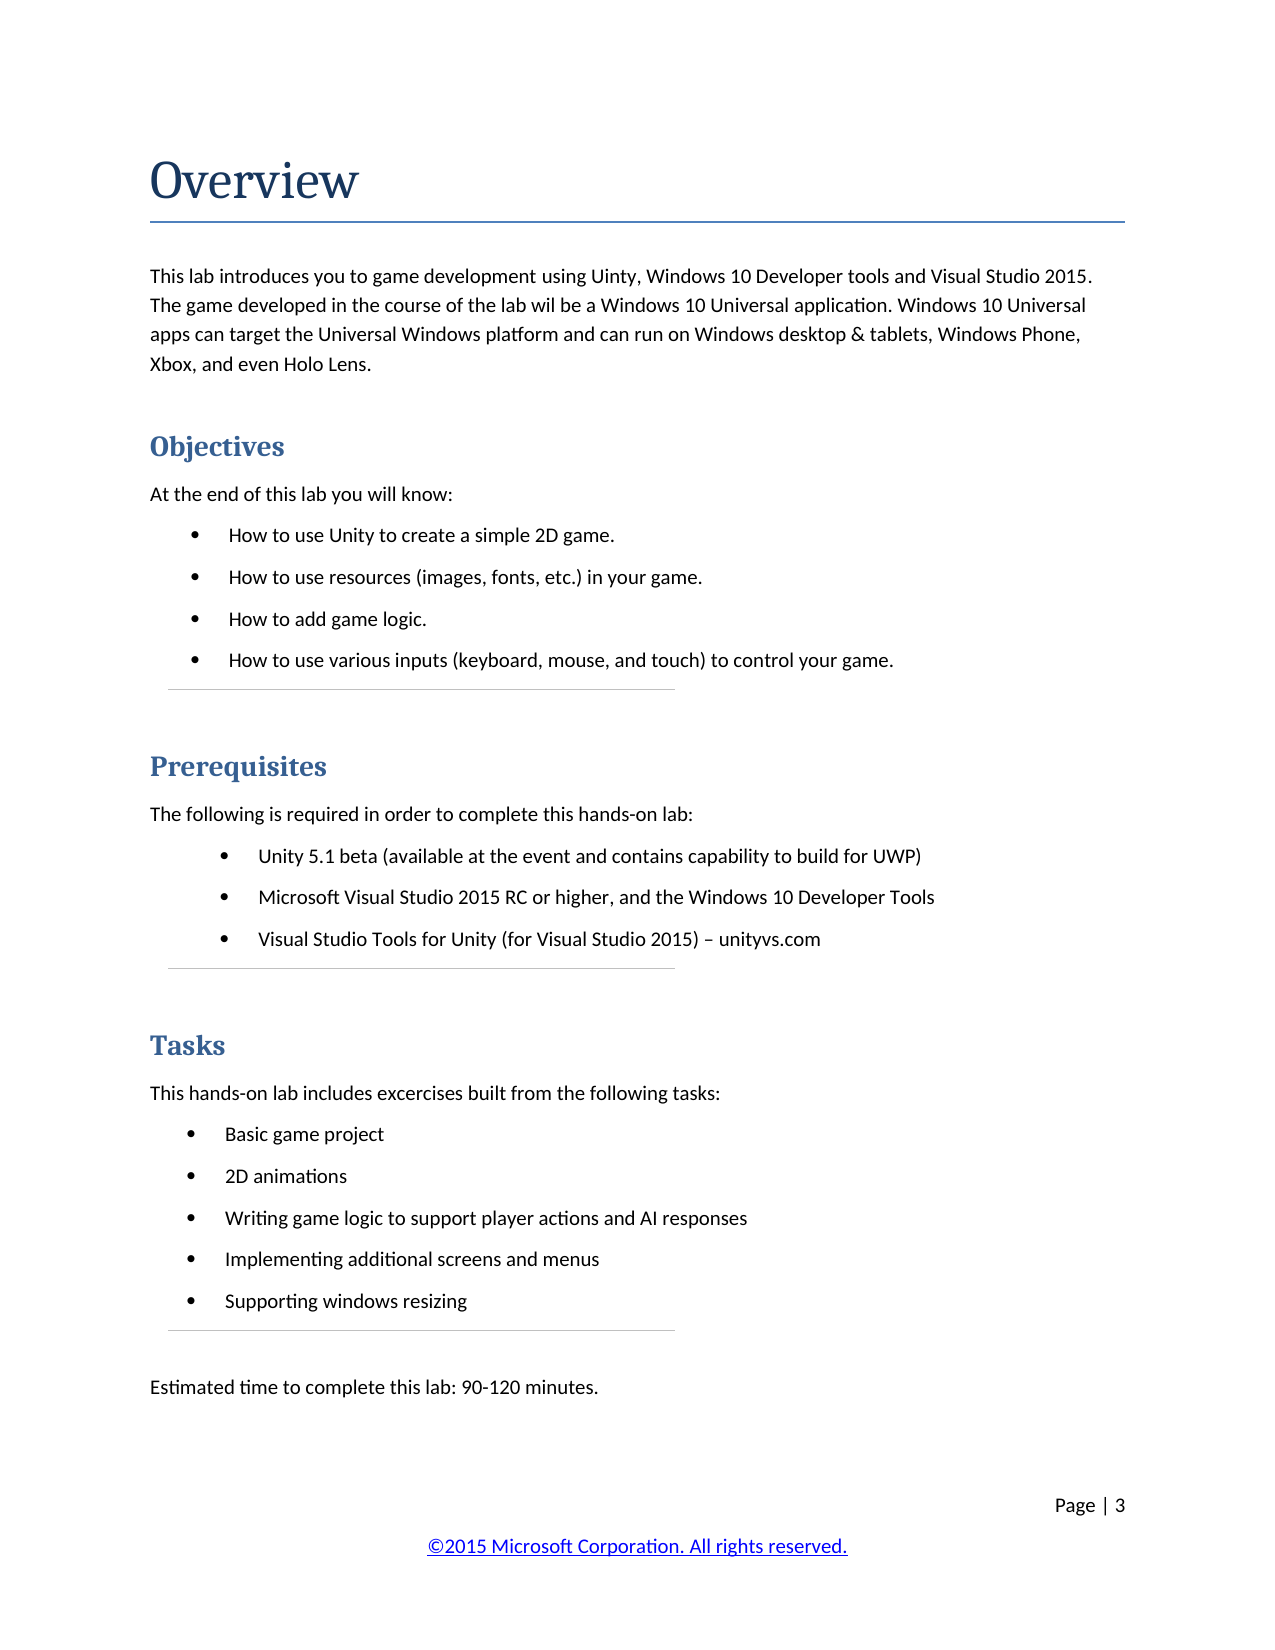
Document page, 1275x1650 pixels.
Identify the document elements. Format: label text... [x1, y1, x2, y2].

list Writing game logic to support player actions and AI responses [187, 1205, 1125, 1230]
list How to use resources (images, fonts, etc.) in your game. [191, 564, 1125, 590]
subtitle Objectives [150, 430, 1125, 463]
list How to use various inputs (keyboard, mouse, and touch) to control your game. [191, 648, 1125, 673]
list Implementing additional screens and menus [187, 1247, 1125, 1272]
list 2D animations [187, 1163, 1125, 1189]
text Overview [150, 150, 1125, 221]
text This lab introduces you to game development using Uinty, Windows 10 Developer tools and Visual Studio 2015. The game developed in the course of the lab wil be a Windows 10 Universal application. Windows 10 Universal apps can target the Universal Windows platform and can run on Windows desktop & tablets, Windows Phone, Xbox, and even Holo Lens. [150, 263, 1125, 376]
subtitle Prerequisites [150, 750, 1125, 784]
list Basic game project [187, 1122, 1125, 1147]
list Visual Studio Tools for Unity (for Visual Studio 2015) – unityvs.com [221, 926, 1125, 952]
list Supporting windows resizing [187, 1288, 1125, 1314]
list How to use Unity to create a simple 2D game. [191, 523, 1125, 548]
text Estimated time to complete this lab: 90-120 minutes. [150, 1374, 1125, 1399]
text This hands-on lab includes excercises built from the following tasks: [150, 1080, 1125, 1105]
text At the end of this lab you will know: [150, 481, 1125, 506]
text The following is required in order to complete this hands-on lab: [150, 801, 1125, 827]
list Microsoft Visual Studio 2015 RC or higher, and the Windows 10 Developer Tools [221, 884, 1125, 910]
list Unity 5.1 beta (available at the event and contains capability to build for UWP) [221, 843, 1125, 868]
list How to add game logic. [191, 606, 1125, 631]
subtitle Tasks [150, 1029, 1125, 1062]
